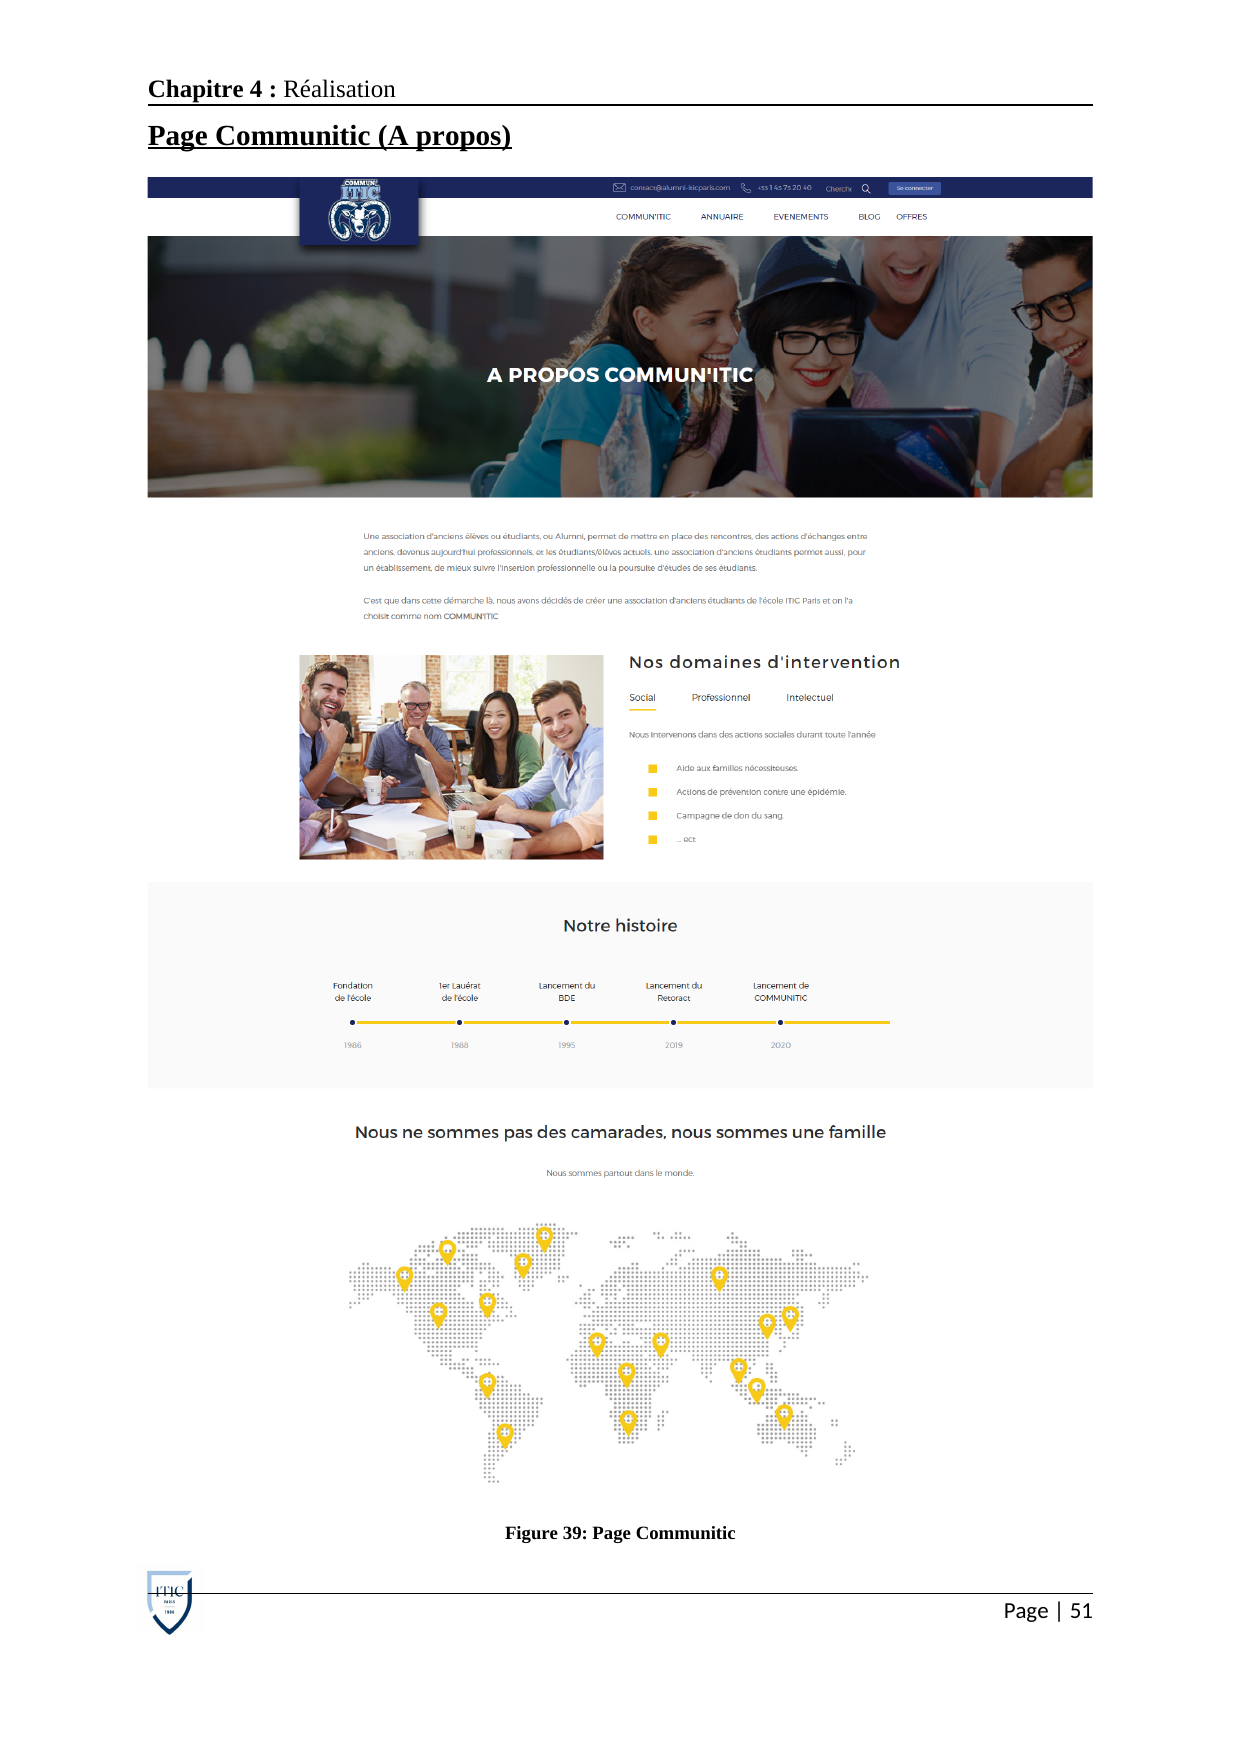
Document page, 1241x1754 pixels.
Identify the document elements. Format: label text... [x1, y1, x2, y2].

text Figure 39: Page Communitic [148, 1522, 1093, 1543]
text Page Communitic (A propos) [148, 118, 1093, 152]
picture [147, 177, 1093, 1497]
picture [134, 1564, 205, 1635]
